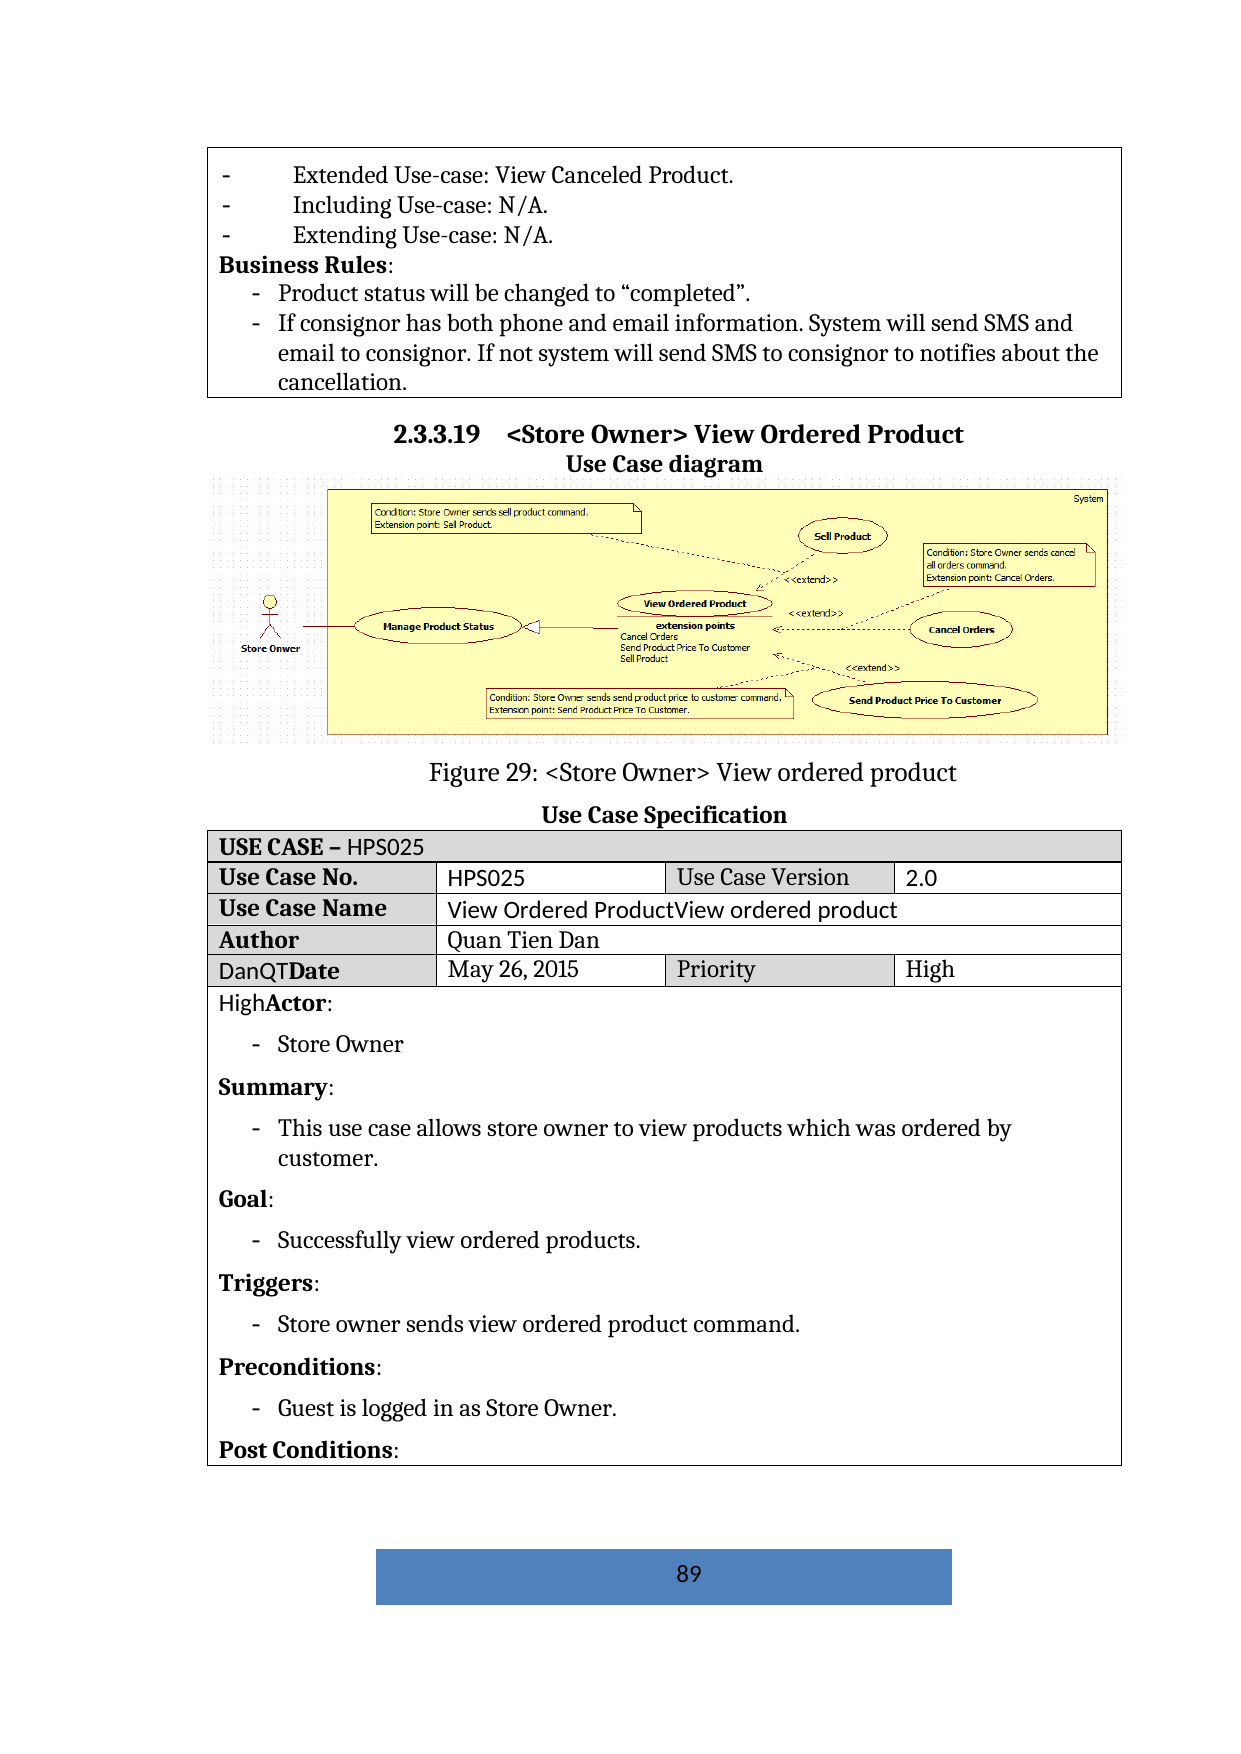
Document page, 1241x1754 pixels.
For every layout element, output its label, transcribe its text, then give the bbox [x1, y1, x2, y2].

subtitle <Store Owner> View Ordered Product [393, 419, 1122, 450]
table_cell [208, 148, 1121, 397]
table_cell Date [208, 955, 436, 986]
table_cell [437, 894, 1121, 924]
table_cell Priority [666, 955, 894, 986]
table_cell Use Case Name [208, 894, 436, 924]
list Use Case diagram [207, 450, 1122, 478]
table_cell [208, 987, 1121, 1465]
picture [207, 478, 1122, 745]
table_cell Author [208, 926, 436, 954]
table_cell Use Case No. [208, 863, 436, 893]
text Figure 29: <Store Owner> View ordered product [428, 757, 1122, 788]
table_header USE CASE – [208, 831, 1121, 861]
list Use Case Specification [207, 801, 1122, 830]
table_cell Use Case Version [666, 863, 894, 893]
